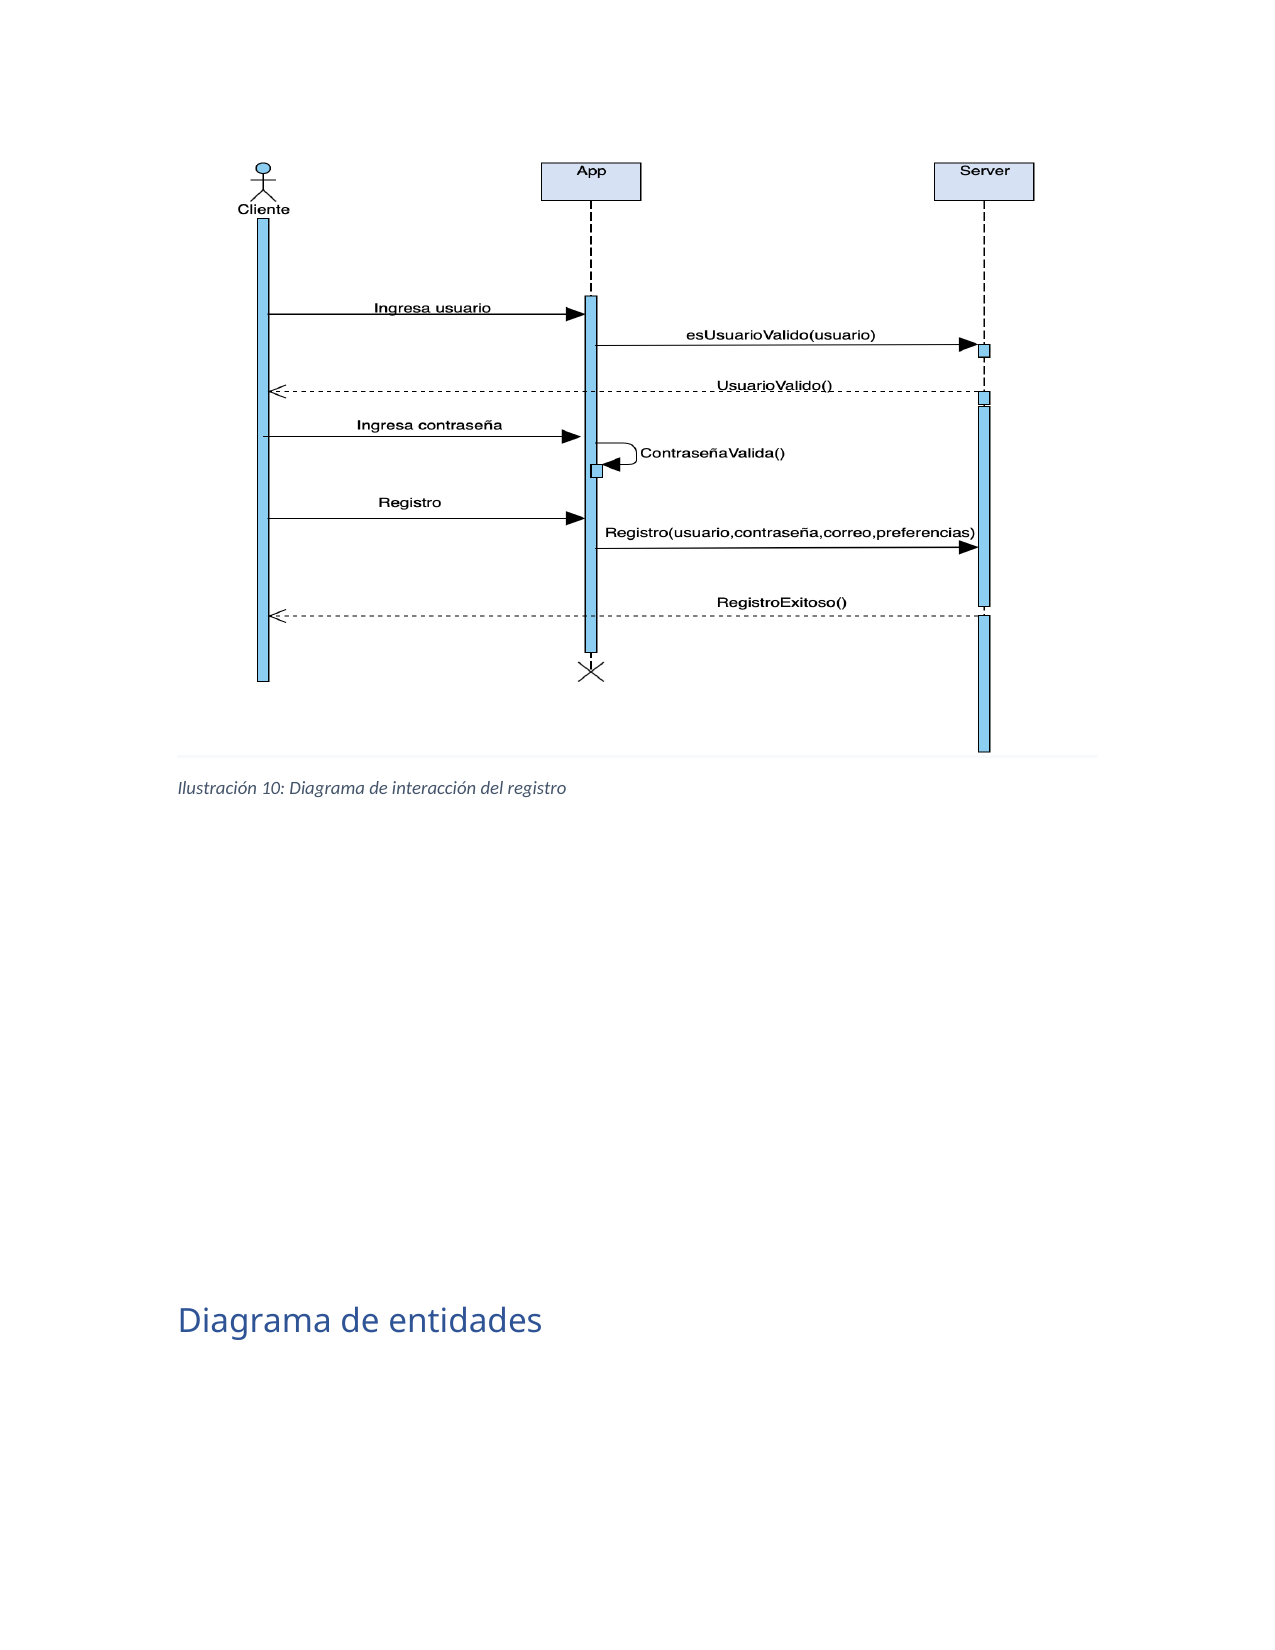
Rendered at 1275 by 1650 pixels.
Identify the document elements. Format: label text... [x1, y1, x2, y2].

subtitle Diagrama de entidades [177, 1297, 1098, 1342]
picture [177, 147, 1098, 758]
